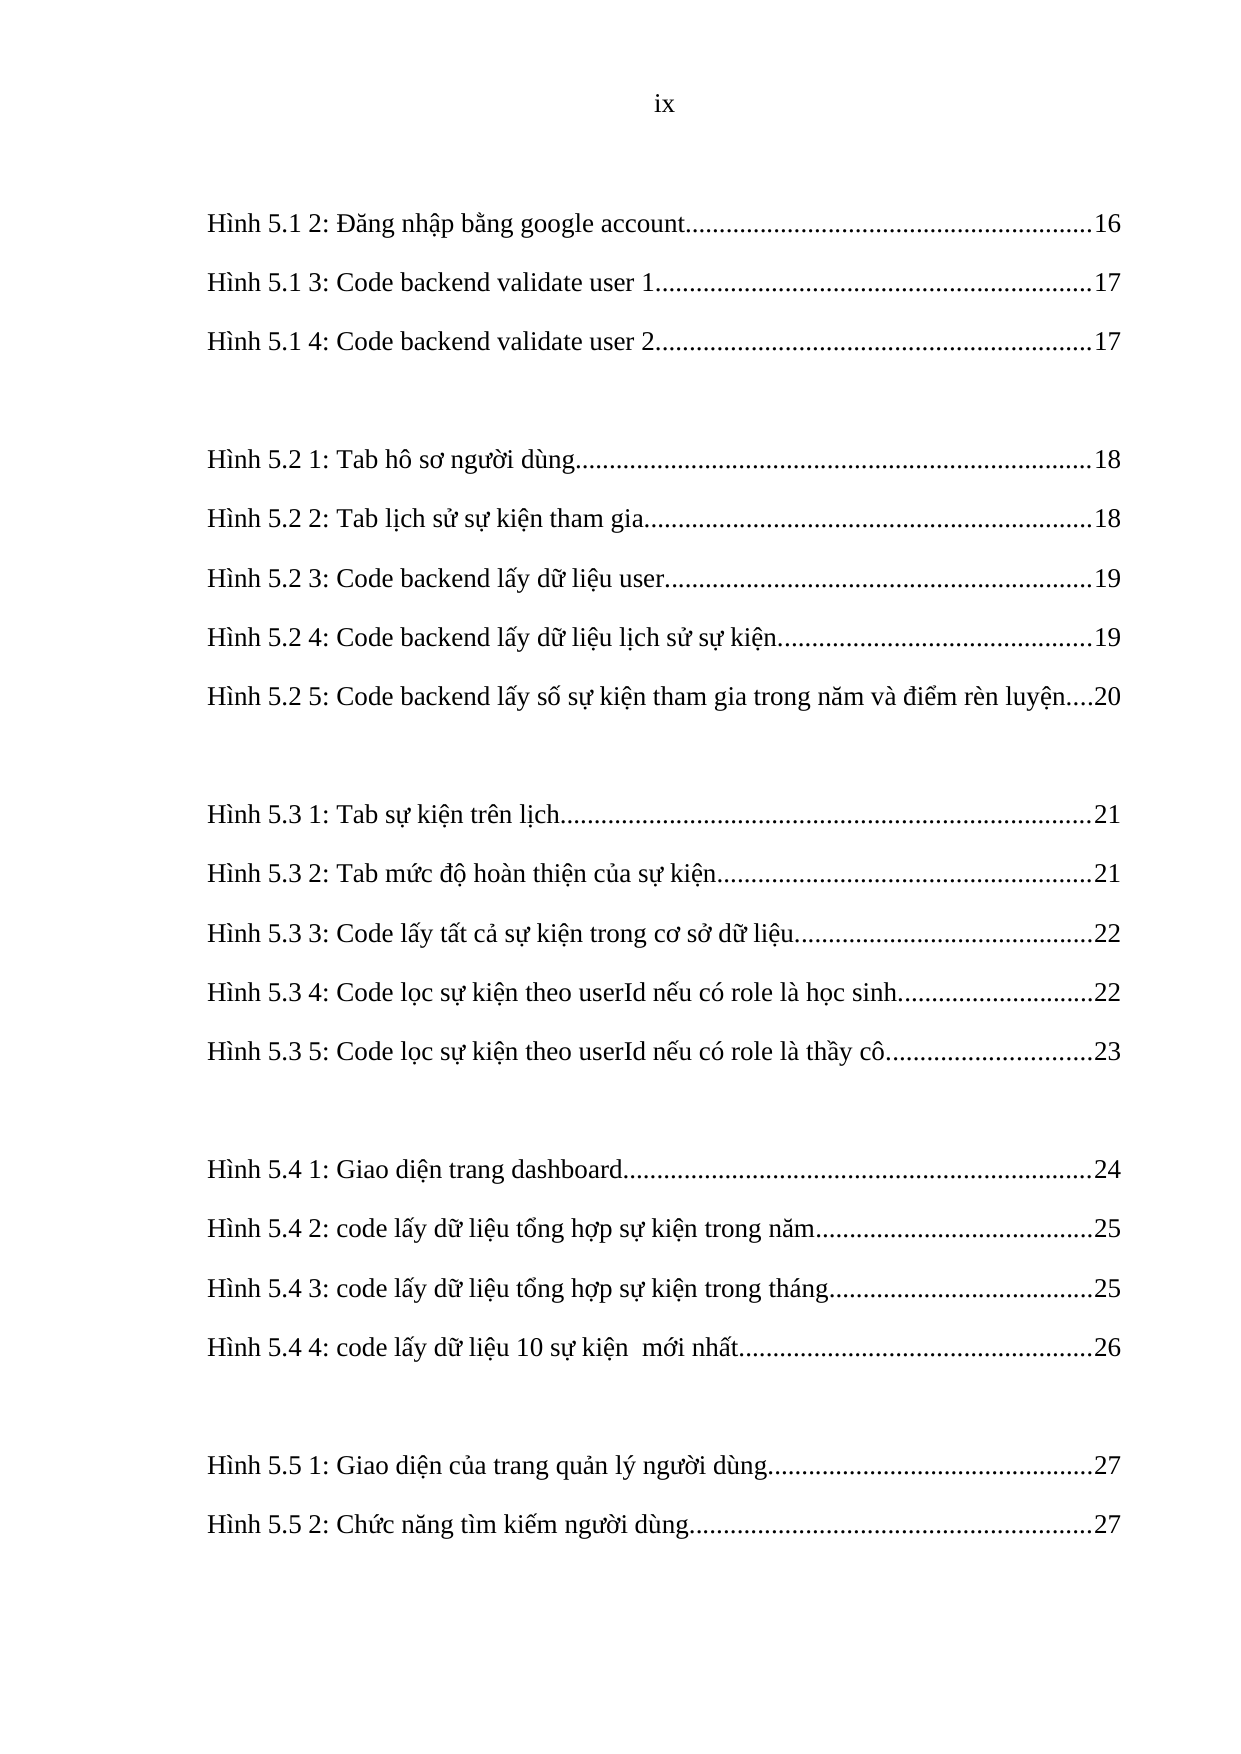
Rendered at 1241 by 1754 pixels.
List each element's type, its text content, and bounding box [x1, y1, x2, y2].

text Hình 5.3 4: Code lọc sự kiện theo userId nếu có role là học sinh. 22 [207, 976, 1122, 1007]
text Hình 5.1 3: Code backend validate user 1. 17 [207, 266, 1122, 297]
text Hình 5.2 1: Tab hô sơ người dùng. 18 [207, 443, 1122, 474]
text Hình 5.3 1: Tab sự kiện trên lịch. 21 [207, 798, 1122, 829]
text Hình 5.1 2: Đăng nhập bằng google account. 16 [207, 207, 1122, 238]
text Hình 5.5 2: Chức năng tìm kiếm người dùng. 27 [207, 1508, 1122, 1539]
text Hình 5.3 5: Code lọc sự kiện theo userId nếu có role là thầy cô. 23 [207, 1035, 1122, 1066]
text Hình 5.4 2: code lấy dữ liệu tổng hợp sự kiện trong năm 25 [207, 1213, 1122, 1244]
text Hình 5.2 2: Tab lịch sử sự kiện tham gia. 18 [207, 503, 1122, 534]
text Hình 5.3 2: Tab mức độ hoàn thiện của sự kiện 21 [207, 858, 1122, 889]
text Hình 5.2 4: Code backend lấy dữ liệu lịch sử sự kiện. 19 [207, 621, 1122, 652]
text Hình 5.4 1: Giao diện trang dashboard. 24 [207, 1153, 1122, 1184]
text Hình 5.2 5: Code backend lấy số sự kiện tham gia trong năm và điểm rèn luyện. 20 [207, 680, 1122, 711]
text Hình 5.1 4: Code backend validate user 2. 17 [207, 325, 1122, 356]
text Hình 5.4 4: code lấy dữ liệu 10 sự kiện mới nhất. 26 [207, 1331, 1122, 1362]
text Hình 5.2 3: Code backend lấy dữ liệu user. 19 [207, 562, 1122, 593]
text Hình 5.4 3: code lấy dữ liệu tổng hợp sự kiện trong tháng 25 [207, 1272, 1122, 1303]
text Hình 5.3 3: Code lấy tất cả sự kiện trong cơ sở dữ liệu. 22 [207, 917, 1122, 948]
text Hình 5.5 1: Giao diện của trang quản lý người dùng. 27 [207, 1449, 1122, 1480]
